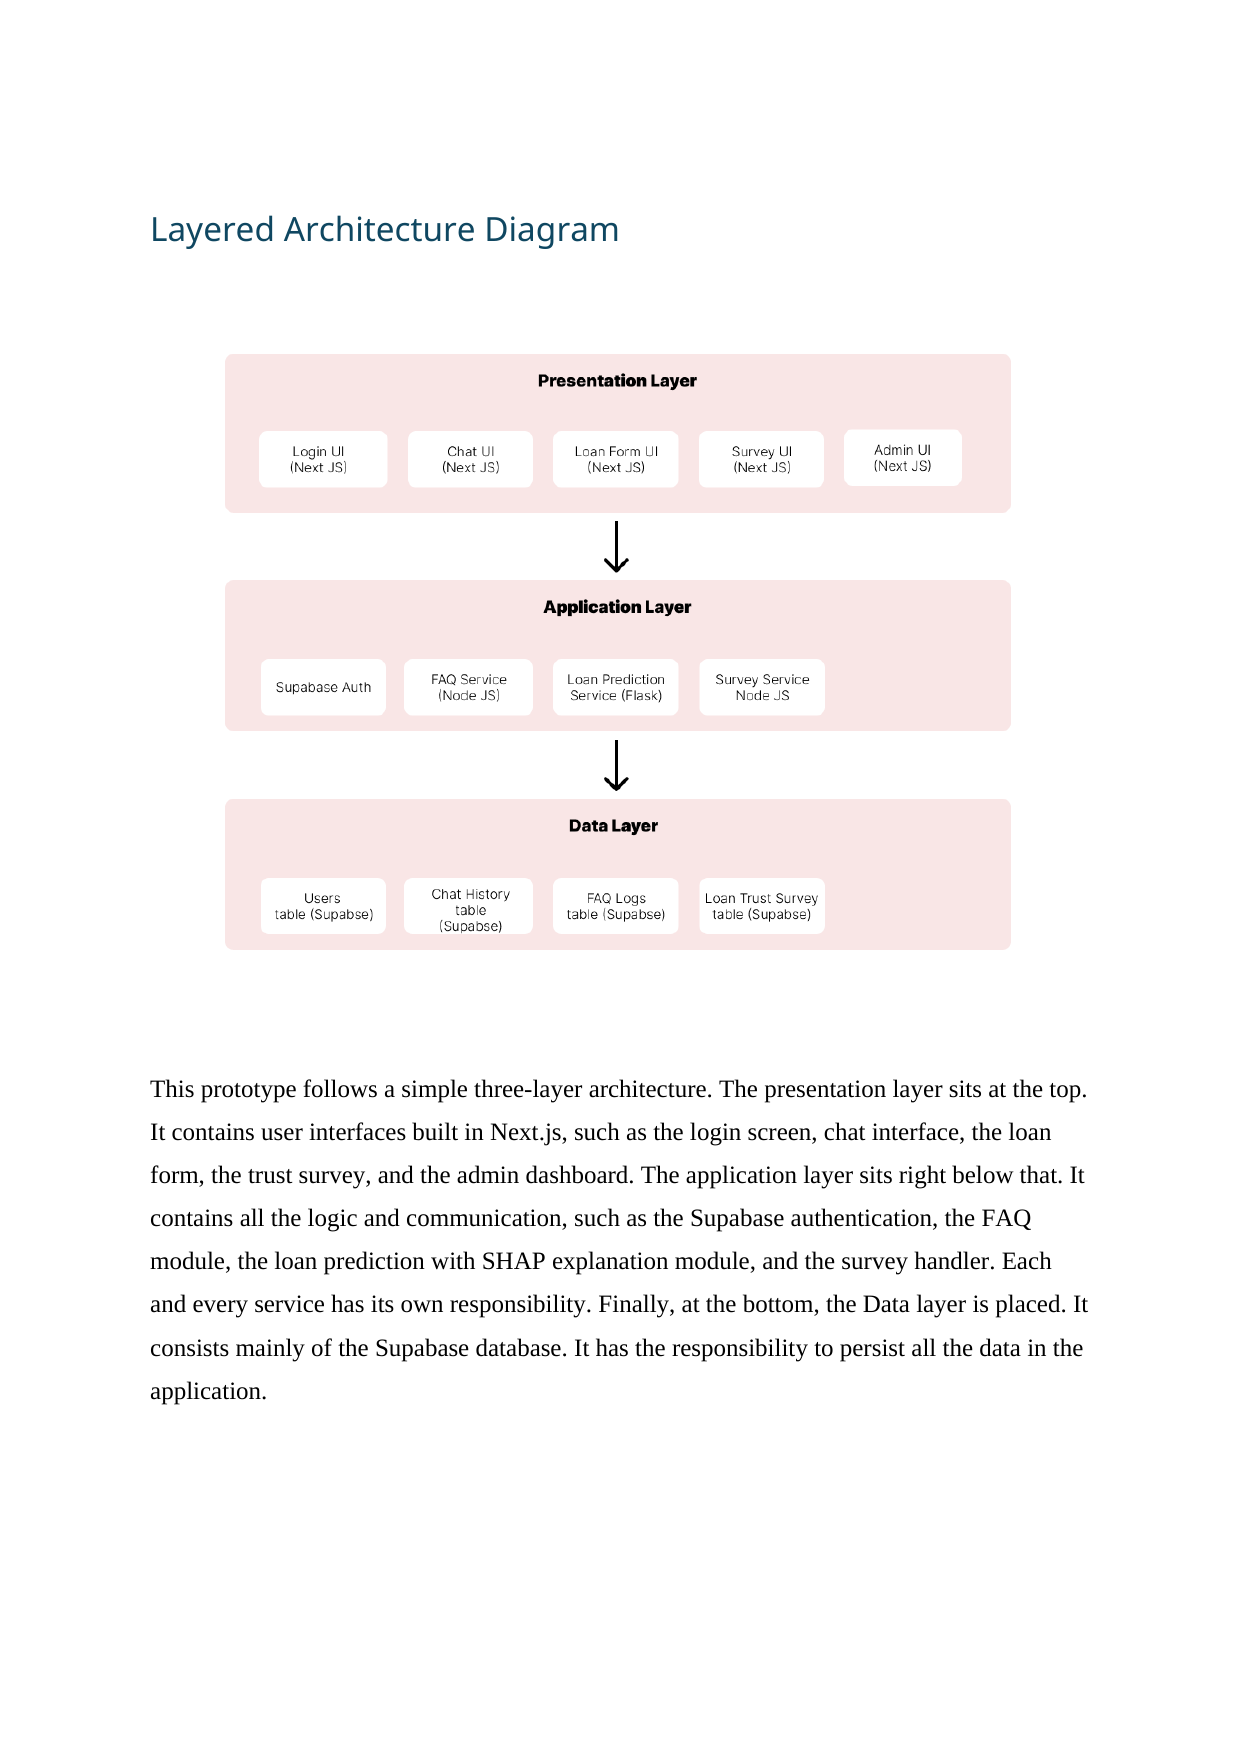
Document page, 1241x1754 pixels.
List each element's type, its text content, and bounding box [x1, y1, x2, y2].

subtitle Layered Architecture Diagram [150, 206, 1090, 251]
picture [150, 286, 1091, 1017]
text This prototype follows a simple three-layer architecture. The presentation layer sits at the top. It contains user interfaces built in Next.js, such as the login screen, chat interface, the loan form, the trust survey, and the admin dashboard. The application layer sits right below that. It contains all the logic and communication, such as the Supabase authentication, the FAQ module, the loan prediction with SHAP explanation module, and the survey handler. Each and every service has its own responsibility. Finally, at the bottom, the Data layer is placed. It consists mainly of the Supabase database. It has the responsibility to persist all the data in the application. [150, 1074, 1090, 1404]
